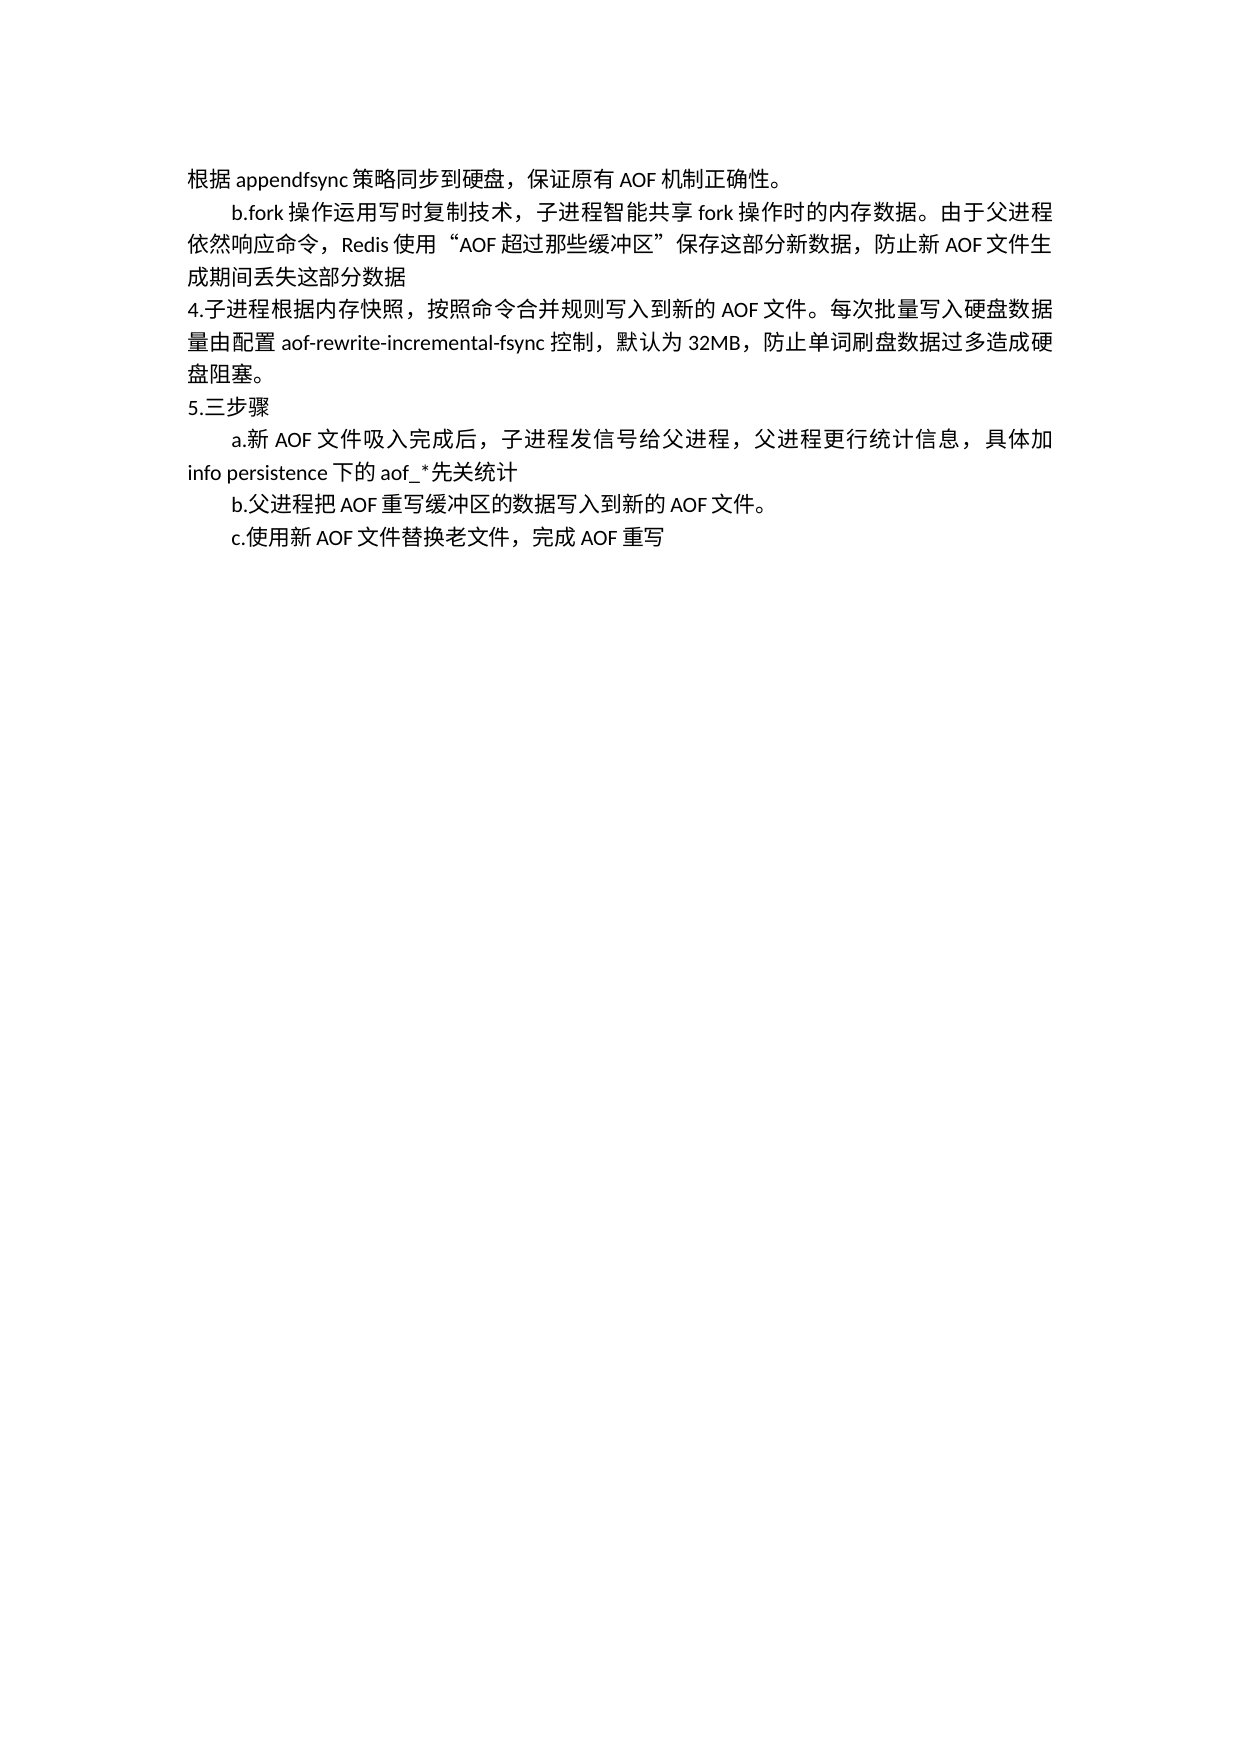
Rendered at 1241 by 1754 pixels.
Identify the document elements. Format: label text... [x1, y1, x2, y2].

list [187, 162, 1053, 194]
list 子进程根据内存快照，按照命令合并规则写入到新的AOF文件。每次批量写入硬盘数据量由配置aof-rewrite-incremental-fsync控制，默认为32MB，防止单词刷盘数据过多造成硬盘阻塞。 [187, 292, 1053, 389]
list 新AOF文件吸入完成后，子进程发信号给父进程，父进程更行统计信息，具体加info persistence下的aof_*先关统计 [187, 422, 1053, 487]
list 使用新AOF文件替换老文件，完成AOF重写 [187, 519, 1053, 552]
list fork操作运用写时复制技术，子进程智能共享fork操作时的内存数据。由于父进程依然响应命令，Redis使用“AOF超过那些缓冲区”保存这部分新数据，防止新AOF文件生成期间丢失这部分数据 [187, 194, 1053, 292]
list 三步骤 [187, 389, 1053, 422]
list 父进程把AOF重写缓冲区的数据写入到新的AOF文件。 [187, 487, 1053, 519]
